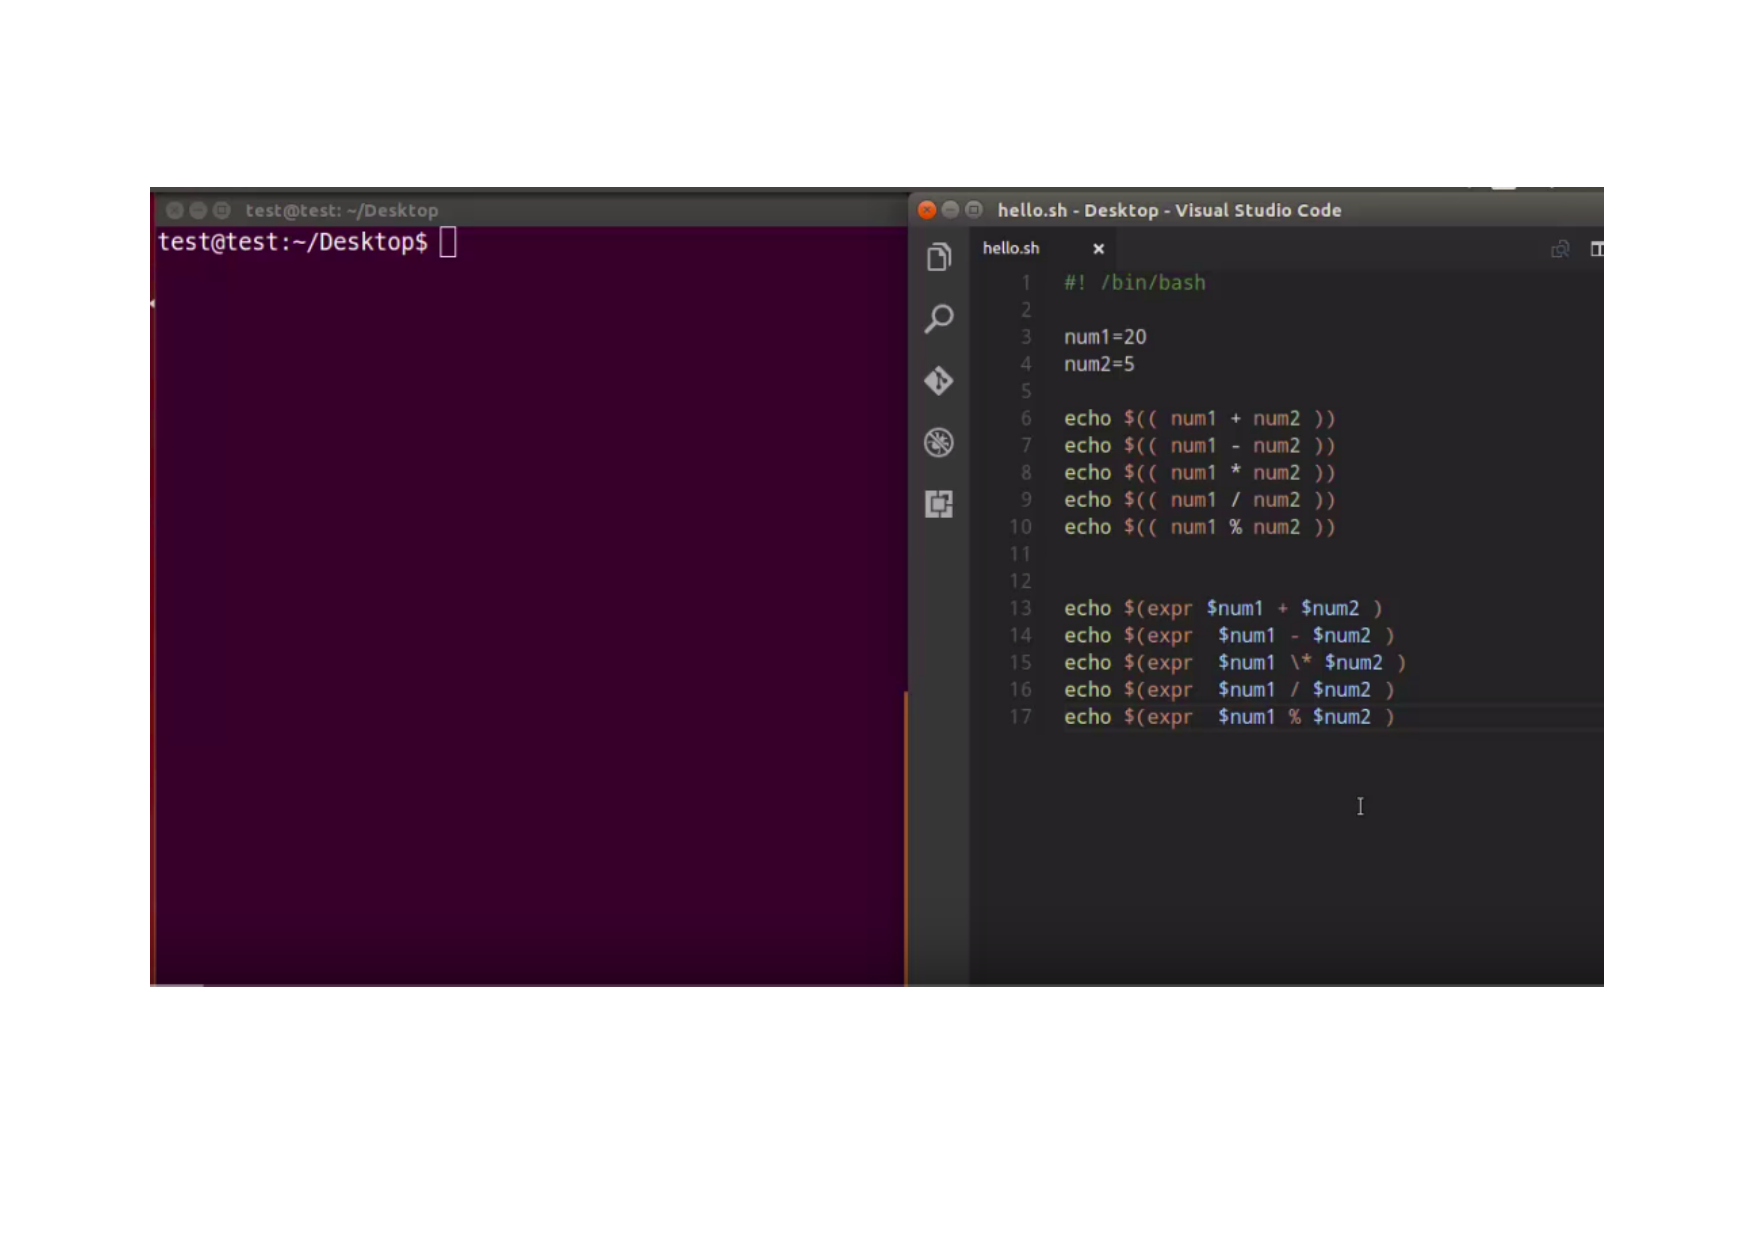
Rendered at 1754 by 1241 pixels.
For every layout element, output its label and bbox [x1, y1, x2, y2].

picture [150, 187, 1604, 987]
